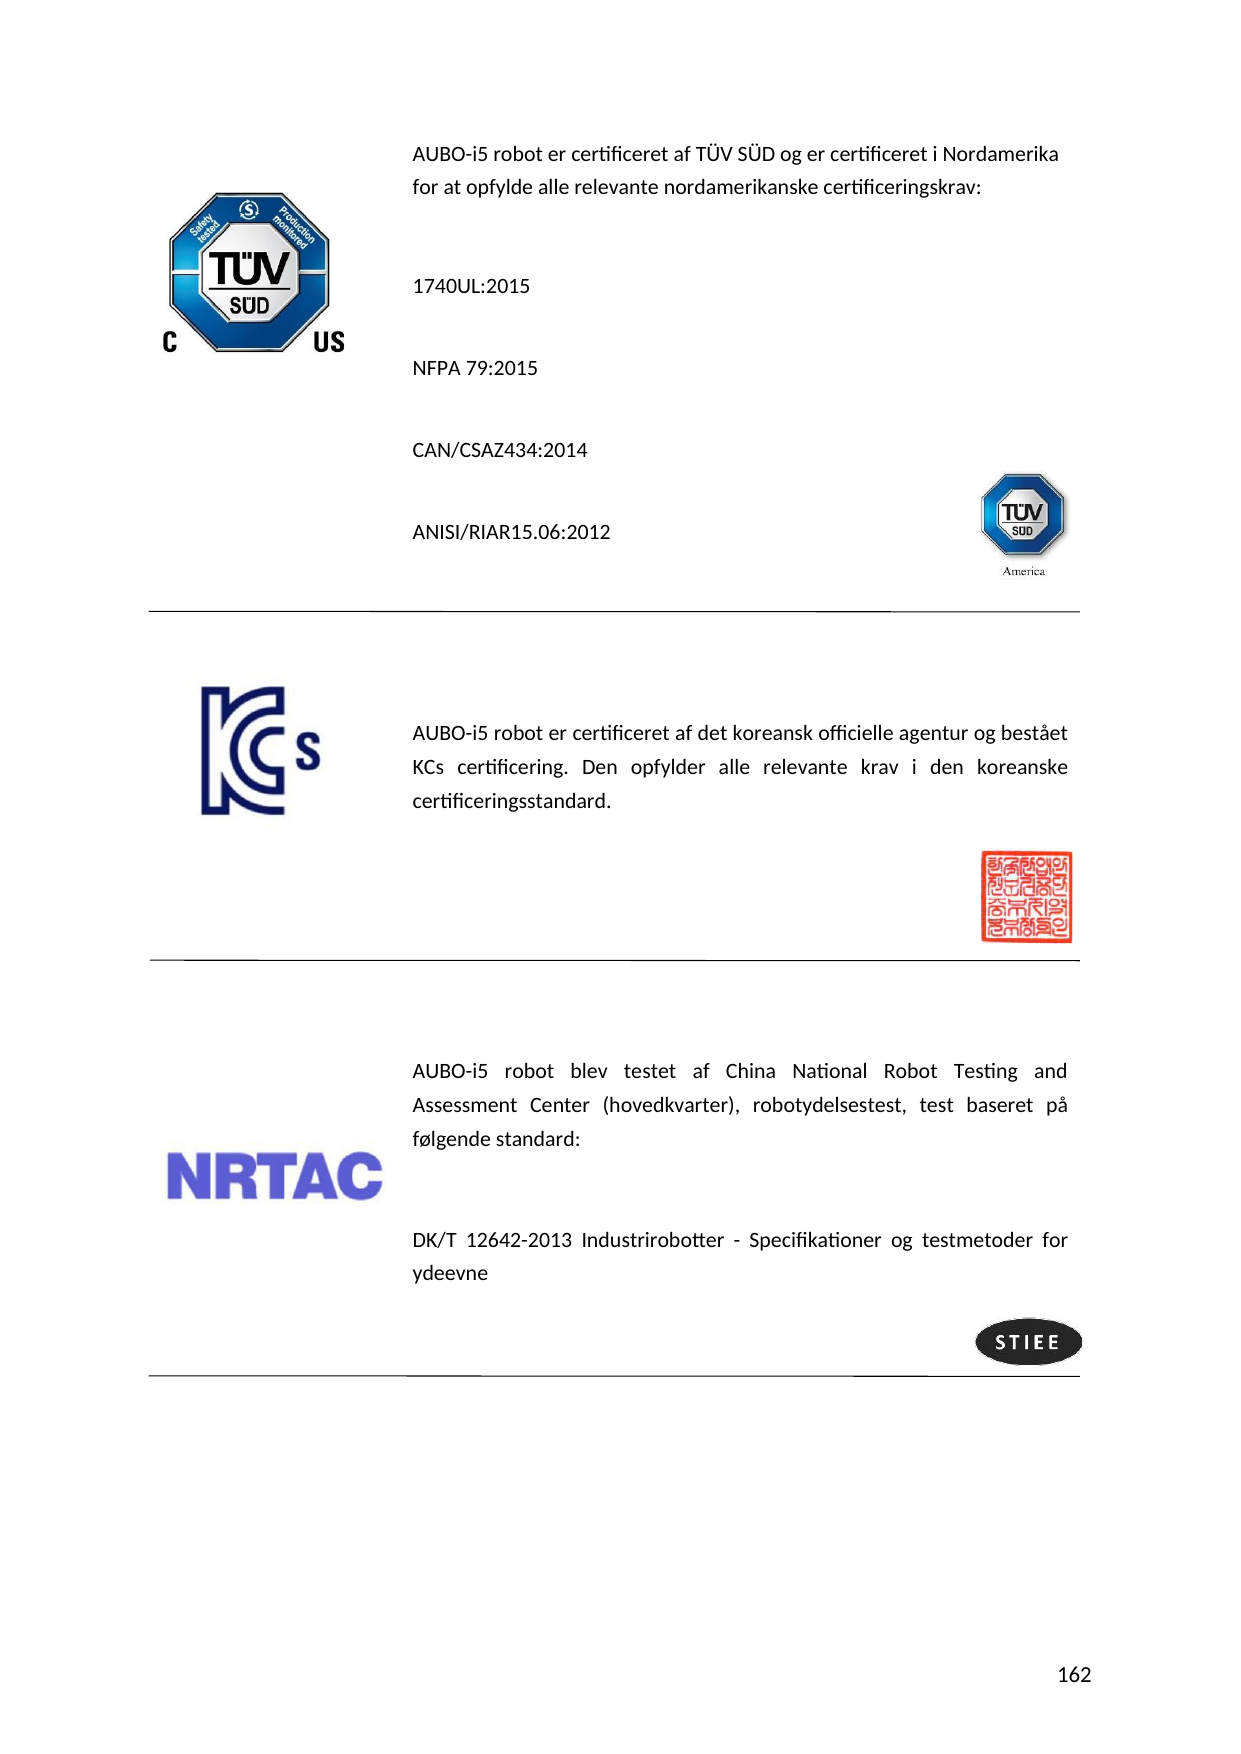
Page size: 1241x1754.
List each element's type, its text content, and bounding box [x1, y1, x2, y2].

picture [161, 1142, 386, 1205]
picture [161, 192, 345, 353]
picture [161, 662, 340, 840]
text AUBO-i5 robot er certificeret af det koreansk officielle agentur og bestået KCs certificering. Den opfylder alle relevante krav i den koreanske certificeringsstandard. [412, 719, 1069, 813]
text NFPA 79:2015 [412, 354, 1092, 381]
text CAN/CSAZ434:2014 [412, 436, 1092, 463]
picture [971, 545, 1072, 581]
text AUBO-i5 robot blev testet af China National Robot Testing and Assessment Center (hovedkvarter), robotydelsestest, test baseret på følgende standard: [412, 1057, 1069, 1151]
picture [980, 848, 1073, 944]
text ANISI/RIAR15.06:2012 [412, 518, 1092, 545]
text AUBO-i5 robot er certificeret af TÜV SÜD og er certificeret i Nordamerika for at opfylde alle relevante nordamerikanske certificeringskrav: [412, 140, 1069, 200]
text 1740UL:2015 [412, 272, 1092, 299]
text DK/T 12642-2013 Industrirobotter - Specifikationer og testmetoder for ydeevne [412, 1227, 1069, 1286]
picture [974, 1317, 1083, 1368]
picture [971, 470, 1072, 518]
